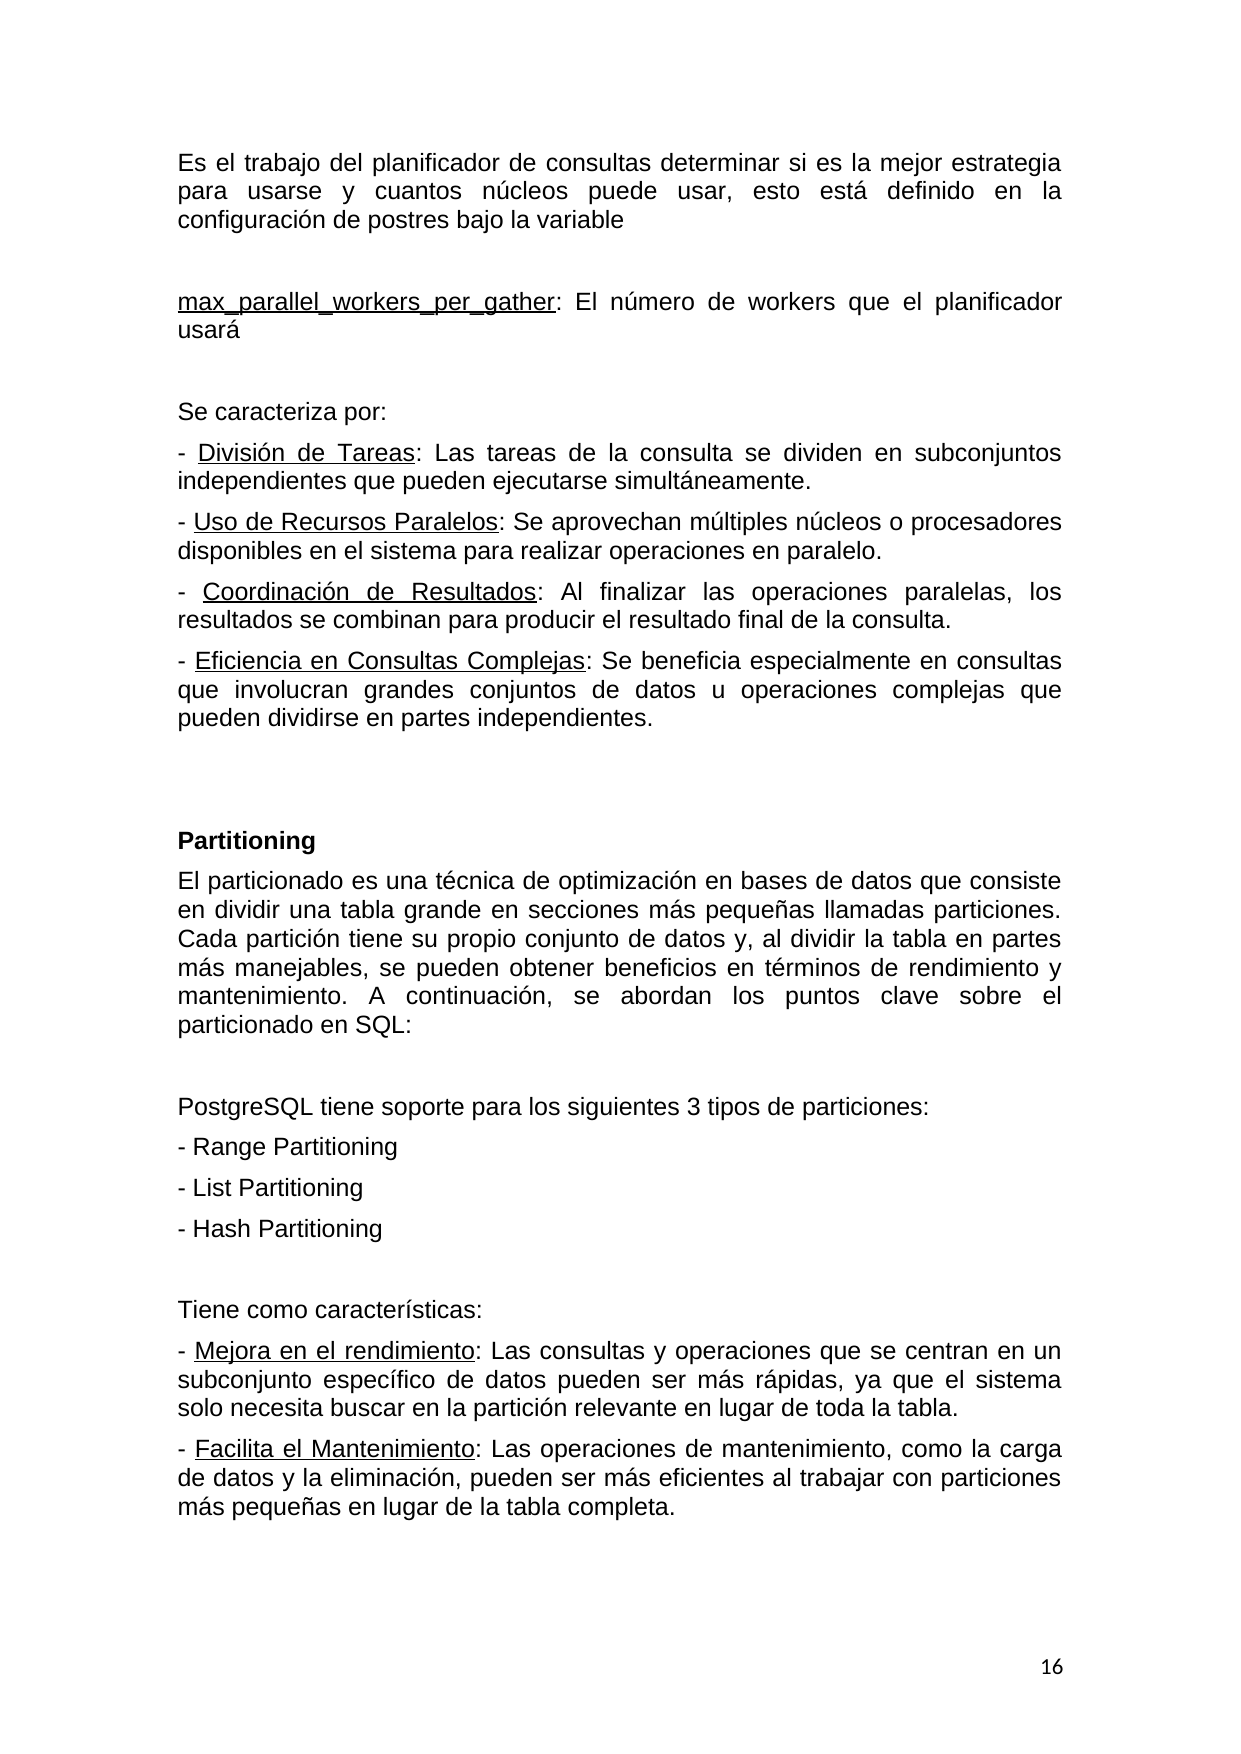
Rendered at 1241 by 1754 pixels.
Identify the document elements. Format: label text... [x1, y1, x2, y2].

text - División de Tareas: Las tareas de la consulta se dividen en subconjuntos independientes que pueden ejecutarse simultáneamente. [177, 437, 1063, 495]
text - Coordinación de Resultados: Al finalizar las operaciones paralelas, los resultados se combinan para producir el resultado final de la consulta. [177, 576, 1063, 634]
text - Hash Partitioning [177, 1214, 1063, 1242]
text Tiene como características: [177, 1295, 1063, 1324]
text PostgreSQL tiene soporte para los siguientes 3 tipos de particiones: [177, 1092, 1063, 1120]
text Partitioning [177, 826, 1063, 854]
text - Facilita el Mantenimiento: Las operaciones de mantenimiento, como la carga de datos y la eliminación, pueden ser más eficientes al trabajar con particiones más pequeñas en lugar de la tabla completa. [177, 1434, 1063, 1520]
text - List Partitioning [177, 1173, 1063, 1202]
text - Mejora en el rendimiento: Las consultas y operaciones que se centran en un subconjunto específico de datos pueden ser más rápidas, ya que el sistema solo necesita buscar en la partición relevante en lugar de toda la tabla. [177, 1336, 1063, 1422]
text Se caracteriza por: [177, 397, 1063, 426]
text El particionado es una técnica de optimización en bases de datos que consiste en dividir una tabla grande en secciones más pequeñas llamadas particiones. Cada partición tiene su propio conjunto de datos y, al dividir la tabla en partes más manejables, se pueden obtener beneficios en términos de rendimiento y mantenimiento. A continuación, se abordan los puntos clave sobre el particionado en SQL: [177, 866, 1063, 1039]
text - Eficiencia en Consultas Complejas: Se beneficia especialmente en consultas que involucran grandes conjuntos de datos u operaciones complejas que pueden dividirse en partes independientes. [177, 646, 1063, 732]
text Es el trabajo del planificador de consultas determinar si es la mejor estrategia para usarse y cuantos núcleos puede usar, esto está definido en la configuración de postres bajo la variable [177, 148, 1063, 234]
text - Uso de Recursos Paralelos: Se aprovechan múltiples núcleos o procesadores disponibles en el sistema para realizar operaciones en paralelo. [177, 507, 1063, 564]
text - Range Partitioning [177, 1132, 1063, 1161]
text max_parallel_workers_per_gather: El número de workers que el planificador usará [177, 287, 1063, 344]
